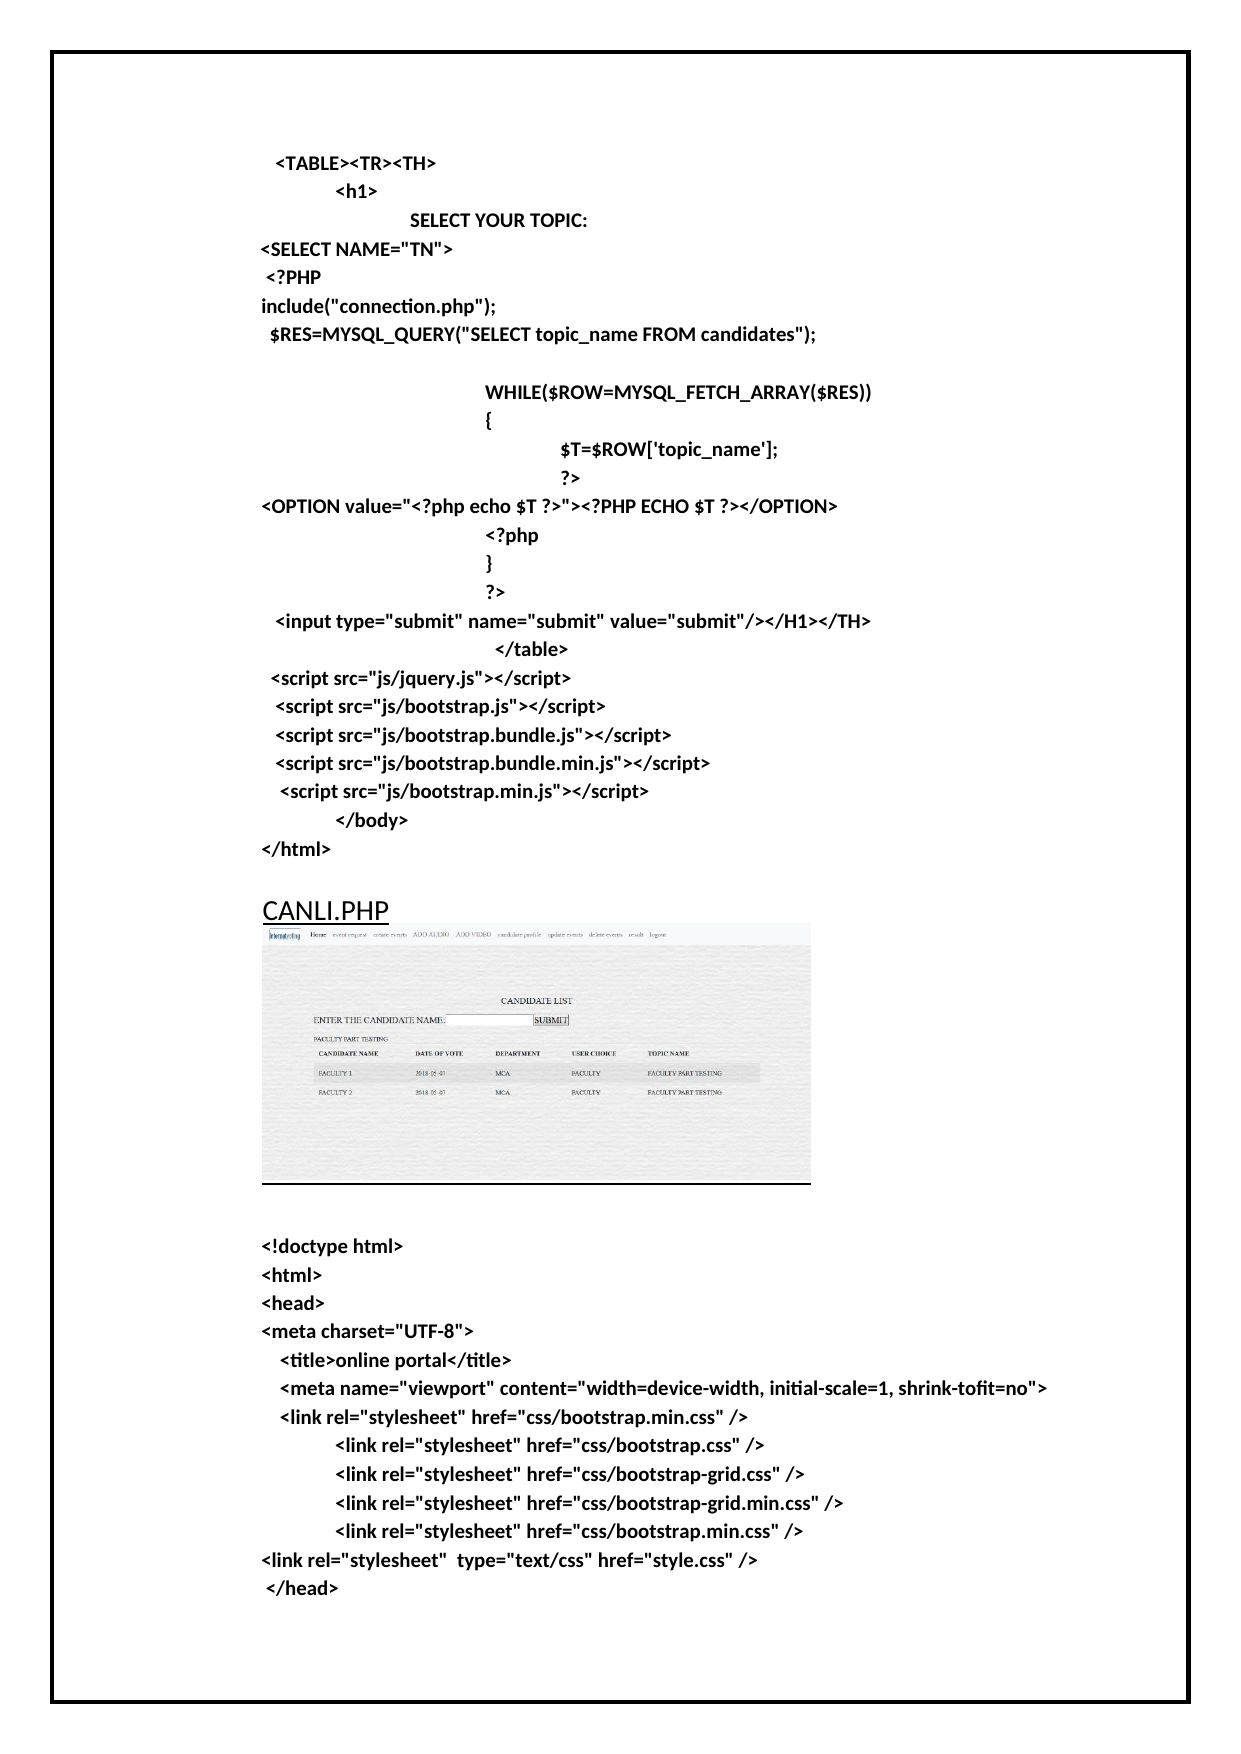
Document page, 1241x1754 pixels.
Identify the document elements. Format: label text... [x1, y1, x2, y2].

text { [112, 407, 1128, 433]
text WHILE($ROW=MYSQL_FETCH_ARRAY($RES)) [112, 379, 1128, 404]
text <link rel="stylesheet" type="text/css" href="style.css" /> [261, 1547, 1126, 1572]
text <link rel="stylesheet" href="css/bootstrap.min.css" /> [261, 1404, 1126, 1429]
text <TABLE><TR><TH> [261, 150, 1126, 175]
text <link rel="stylesheet" href="css/bootstrap.css" /> [112, 1432, 1128, 1458]
text <html> [261, 1262, 1126, 1287]
text </table> [112, 636, 1128, 662]
text <?php [112, 522, 1128, 547]
text <link rel="stylesheet" href="css/bootstrap.min.css" /> [112, 1518, 1128, 1544]
text <meta name="viewport" content="width=device-width, initial-scale=1, shrink-tofit=no"> [261, 1376, 1126, 1401]
text <OPTION value="<?php echo $T ?>"><?PHP ECHO $T ?></OPTION> [261, 493, 1126, 519]
picture [262, 923, 811, 1180]
text $T=$ROW['topic_name']; [112, 436, 1128, 462]
text <h1> [112, 178, 1128, 204]
text <script src="js/jquery.js"></script> [261, 665, 1126, 690]
text ?> [112, 465, 1128, 490]
text include("connection.php"); [261, 293, 1126, 318]
text ?> [112, 579, 1128, 604]
text <script src="js/bootstrap.bundle.min.js"></script> [261, 750, 1126, 776]
text <link rel="stylesheet" href="css/bootstrap-grid.css" /> [112, 1461, 1128, 1487]
text <meta charset="UTF-8"> [261, 1319, 1126, 1344]
text <link rel="stylesheet" href="css/bootstrap-grid.min.css" /> [112, 1490, 1128, 1515]
text </head> [261, 1576, 1126, 1601]
text <script src="js/bootstrap.min.js"></script> [261, 779, 1126, 804]
text <title>online portal</title> [261, 1347, 1126, 1373]
text <!doctype html> [261, 1233, 1126, 1259]
text <?PHP [261, 264, 1126, 290]
text <script src="js/bootstrap.js"></script> [261, 693, 1126, 719]
text <script src="js/bootstrap.bundle.js"></script> [261, 722, 1126, 747]
text } [112, 551, 1128, 576]
text <SELECT NAME="TN"> [112, 236, 1128, 261]
text <input type="submit" name="submit" value="submit"/></H1></TH> [261, 608, 1126, 633]
text <head> [261, 1290, 1126, 1316]
text </html> [261, 836, 1126, 861]
text SELECT YOUR TOPIC: [112, 207, 1128, 232]
text </body> [112, 807, 1128, 832]
text $RES=MYSQL_QUERY("SELECT topic_name FROM candidates"); [112, 321, 1128, 347]
